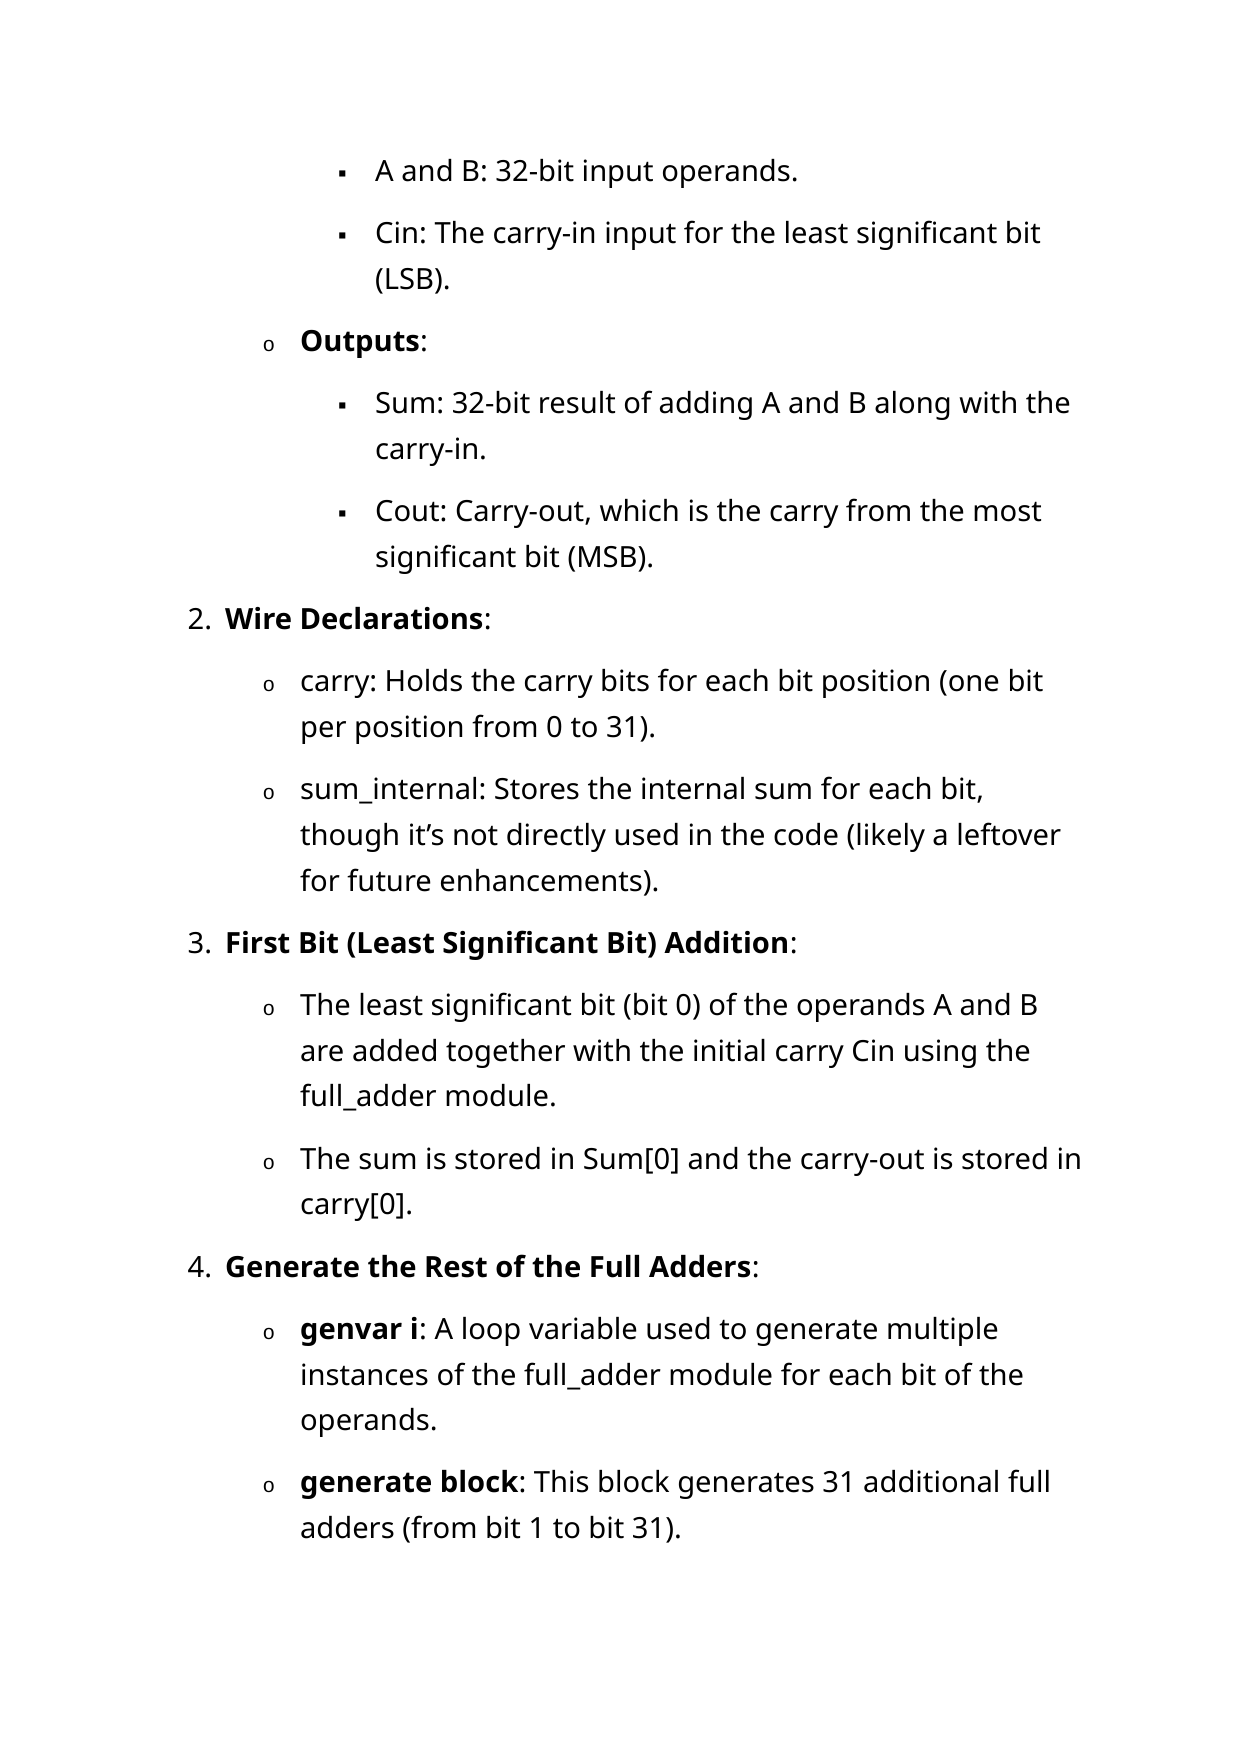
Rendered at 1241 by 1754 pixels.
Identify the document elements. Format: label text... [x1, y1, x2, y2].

list Cin: The carry-in input for the least significant bit (LSB). [337, 212, 1090, 298]
list sum_internal: Stores the internal sum for each bit, though it’s not directly used in the code (likely a leftover for future enhancements). [262, 768, 1090, 899]
list Outputs: [262, 320, 1090, 360]
list The least significant bit (bit 0) of the operands A and B are added together with the initial carry Cin using the full_adder module. [262, 984, 1090, 1115]
list genvar i: A loop variable used to generate multiple instances of the full_adder module for each bit of the operands. [262, 1308, 1090, 1439]
list A and B: 32-bit input operands. [337, 150, 1090, 190]
list Generate the Rest of the Full Adders: [187, 1246, 1090, 1286]
list The sum is stored in Sum[0] and the carry-out is stored in carry[0]. [262, 1138, 1090, 1223]
list generate block: This block generates 31 additional full adders (from bit 1 to bit 31). [262, 1462, 1090, 1547]
list Cout: Carry-out, which is the carry from the most significant bit (MSB). [337, 490, 1090, 576]
list Wire Declarations: [187, 598, 1090, 638]
list Sum: 32-bit result of adding A and B along with the carry-in. [337, 382, 1090, 468]
list First Bit (Least Significant Bit) Addition: [187, 922, 1090, 962]
list carry: Holds the carry bits for each bit position (one bit per position from 0 to 31). [262, 661, 1090, 746]
